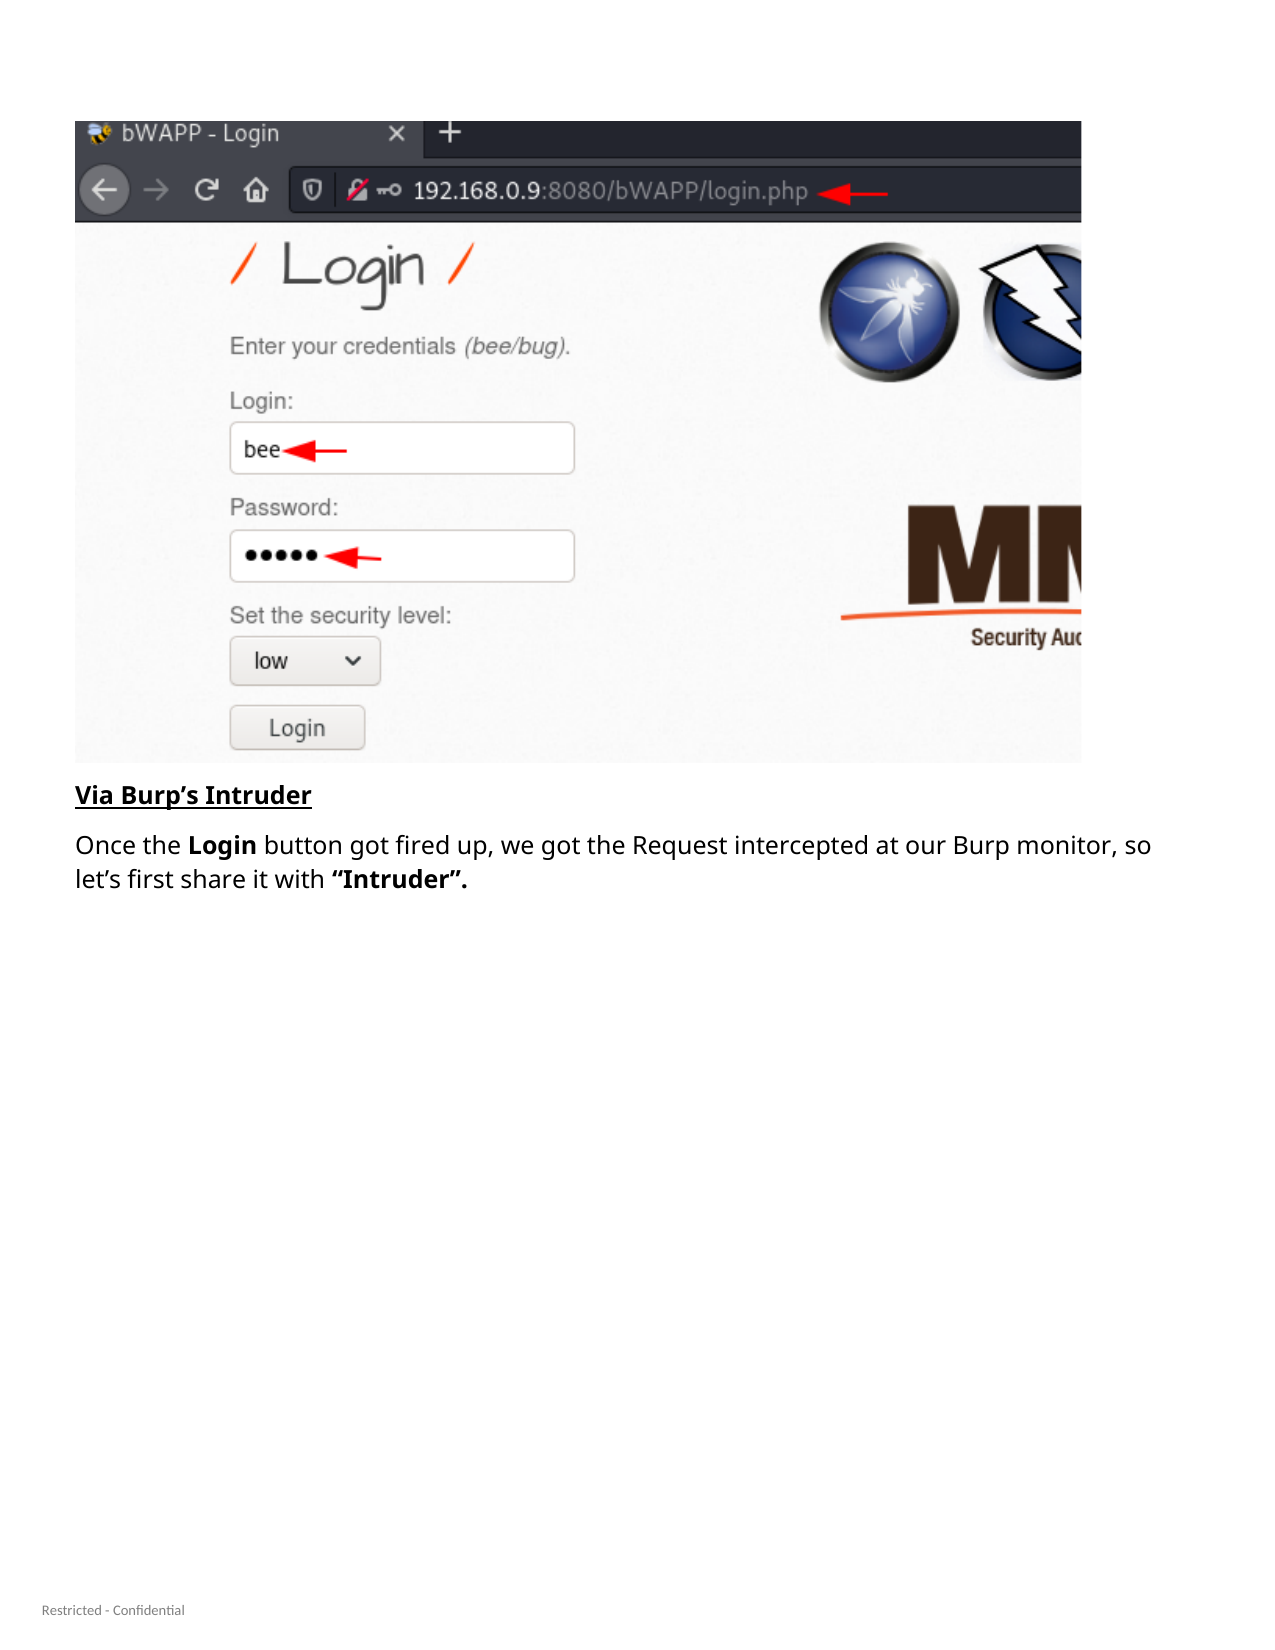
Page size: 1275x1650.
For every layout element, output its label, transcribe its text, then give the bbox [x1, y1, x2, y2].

text Once the Login button got fired up, we got the Request intercepted at our Burp monitor, so let’s first share it with “Intruder”. [75, 828, 1200, 896]
text Via Burp’s Intruder [75, 778, 1200, 812]
picture [75, 121, 1082, 763]
